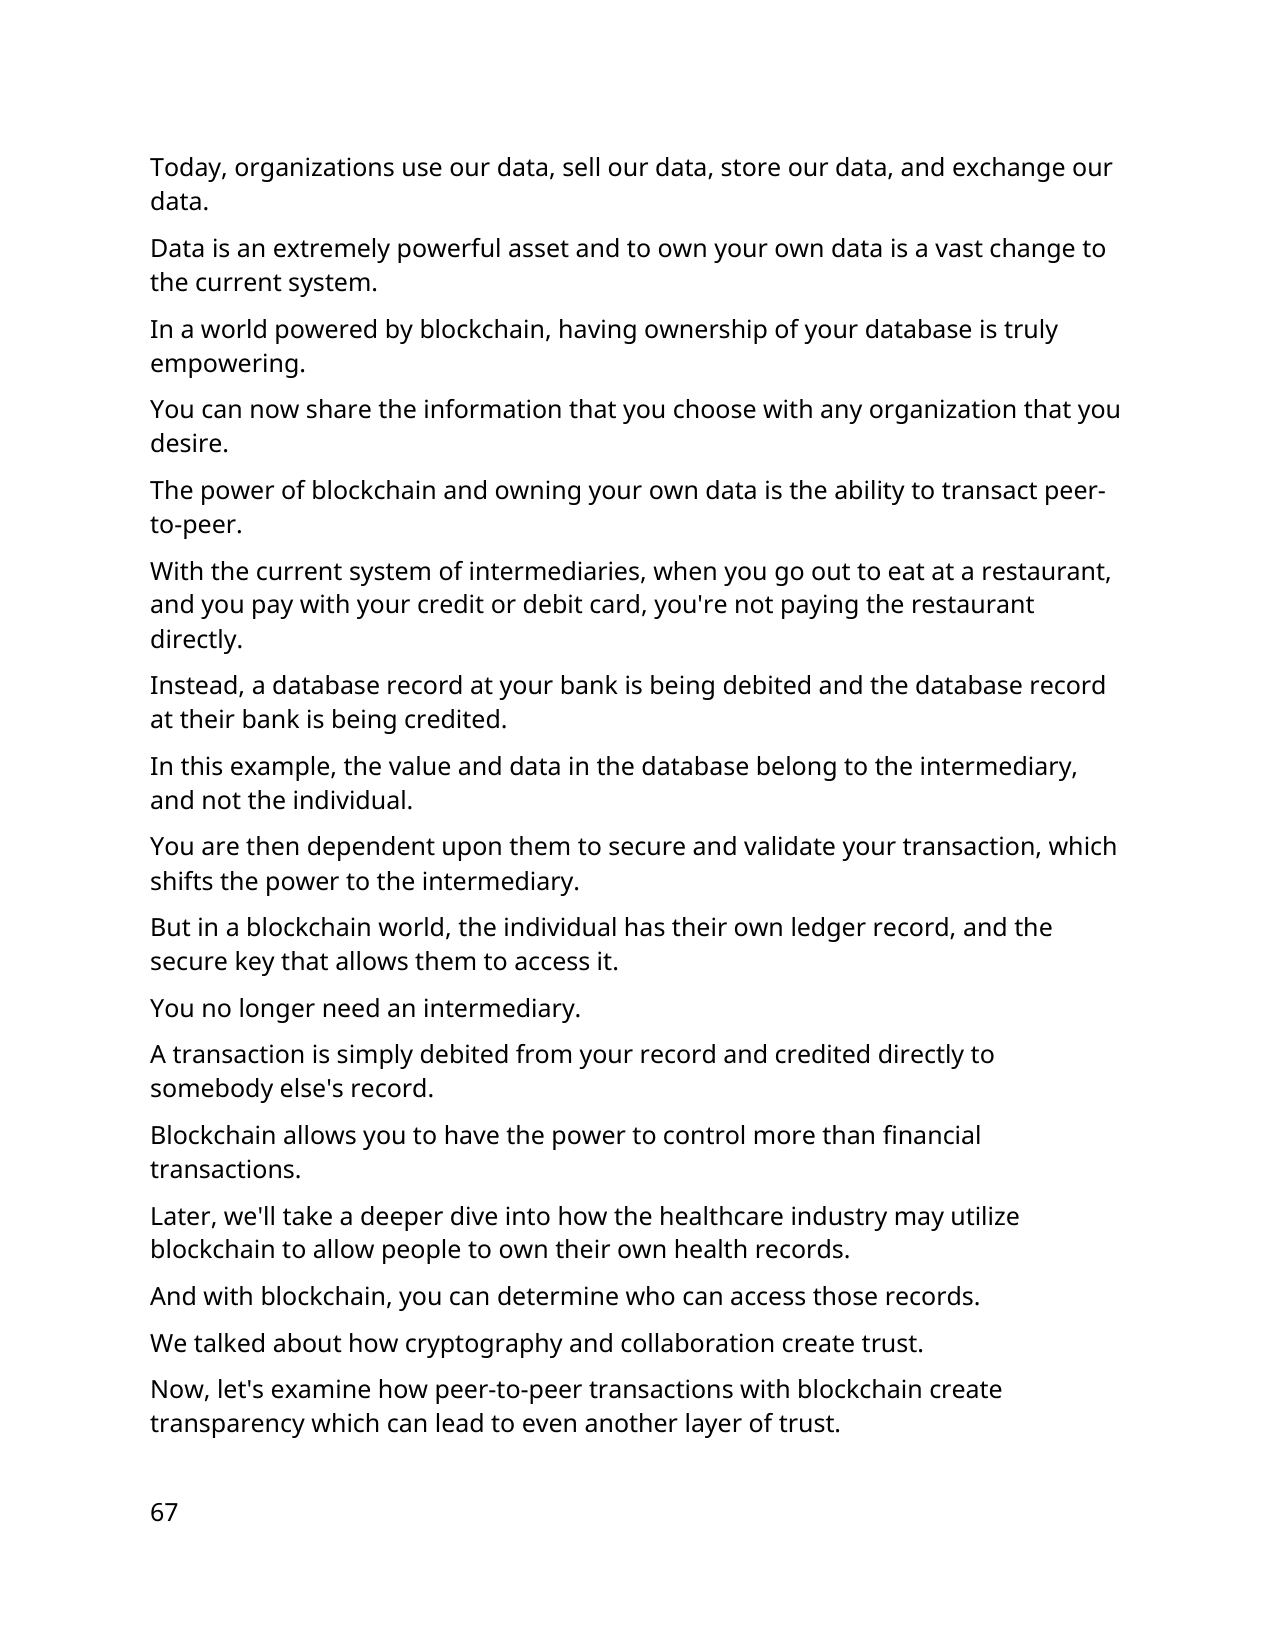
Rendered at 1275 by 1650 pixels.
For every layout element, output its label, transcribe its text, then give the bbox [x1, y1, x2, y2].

text You no longer need an intermediary. [150, 990, 1125, 1024]
text You can now share the information that you choose with any organization that you desire. [150, 392, 1125, 460]
text Today, organizations use our data, sell our data, store our data, and exchange our data. [150, 150, 1125, 218]
text We talked about how cryptography and collaboration create trust. [150, 1325, 1125, 1359]
text Blockchain allows you to have the power to control more than financial transactions. [150, 1117, 1125, 1186]
text Later, we'll take a deeper dive into how the healthcare industry may utilize blockchain to allow people to own their own health records. [150, 1198, 1125, 1266]
text A transaction is simply debited from your record and credited directly to somebody else's record. [150, 1037, 1125, 1105]
text With the current system of intermediaries, when you go out to eat at a restaurant, and you pay with your credit or debit card, you're not paying the restaurant directly. [150, 553, 1125, 655]
text In this example, the value and data in the database belong to the intermediary, and not the individual. [150, 748, 1125, 817]
text Instead, a database record at your bank is being debited and the database record at their bank is being credited. [150, 668, 1125, 736]
text Data is an extremely powerful asset and to own your own data is a vast change to the current system. [150, 231, 1125, 299]
text You are then dependent upon them to secure and validate your transaction, which shifts the power to the intermediary. [150, 829, 1125, 897]
text Now, let's examine how peer-to-peer transactions with blockchain create transparency which can lead to even another layer of trust. [150, 1372, 1125, 1440]
text But in a blockchain world, the individual has their own ledger record, and the secure key that allows them to access it. [150, 910, 1125, 978]
text And with blockchain, you can determine who can access those records. [150, 1279, 1125, 1313]
text In a world powered by blockchain, having ownership of your database is truly empowering. [150, 311, 1125, 379]
text The power of blockchain and owning your own data is the ability to transact peer-to-peer. [150, 472, 1125, 541]
